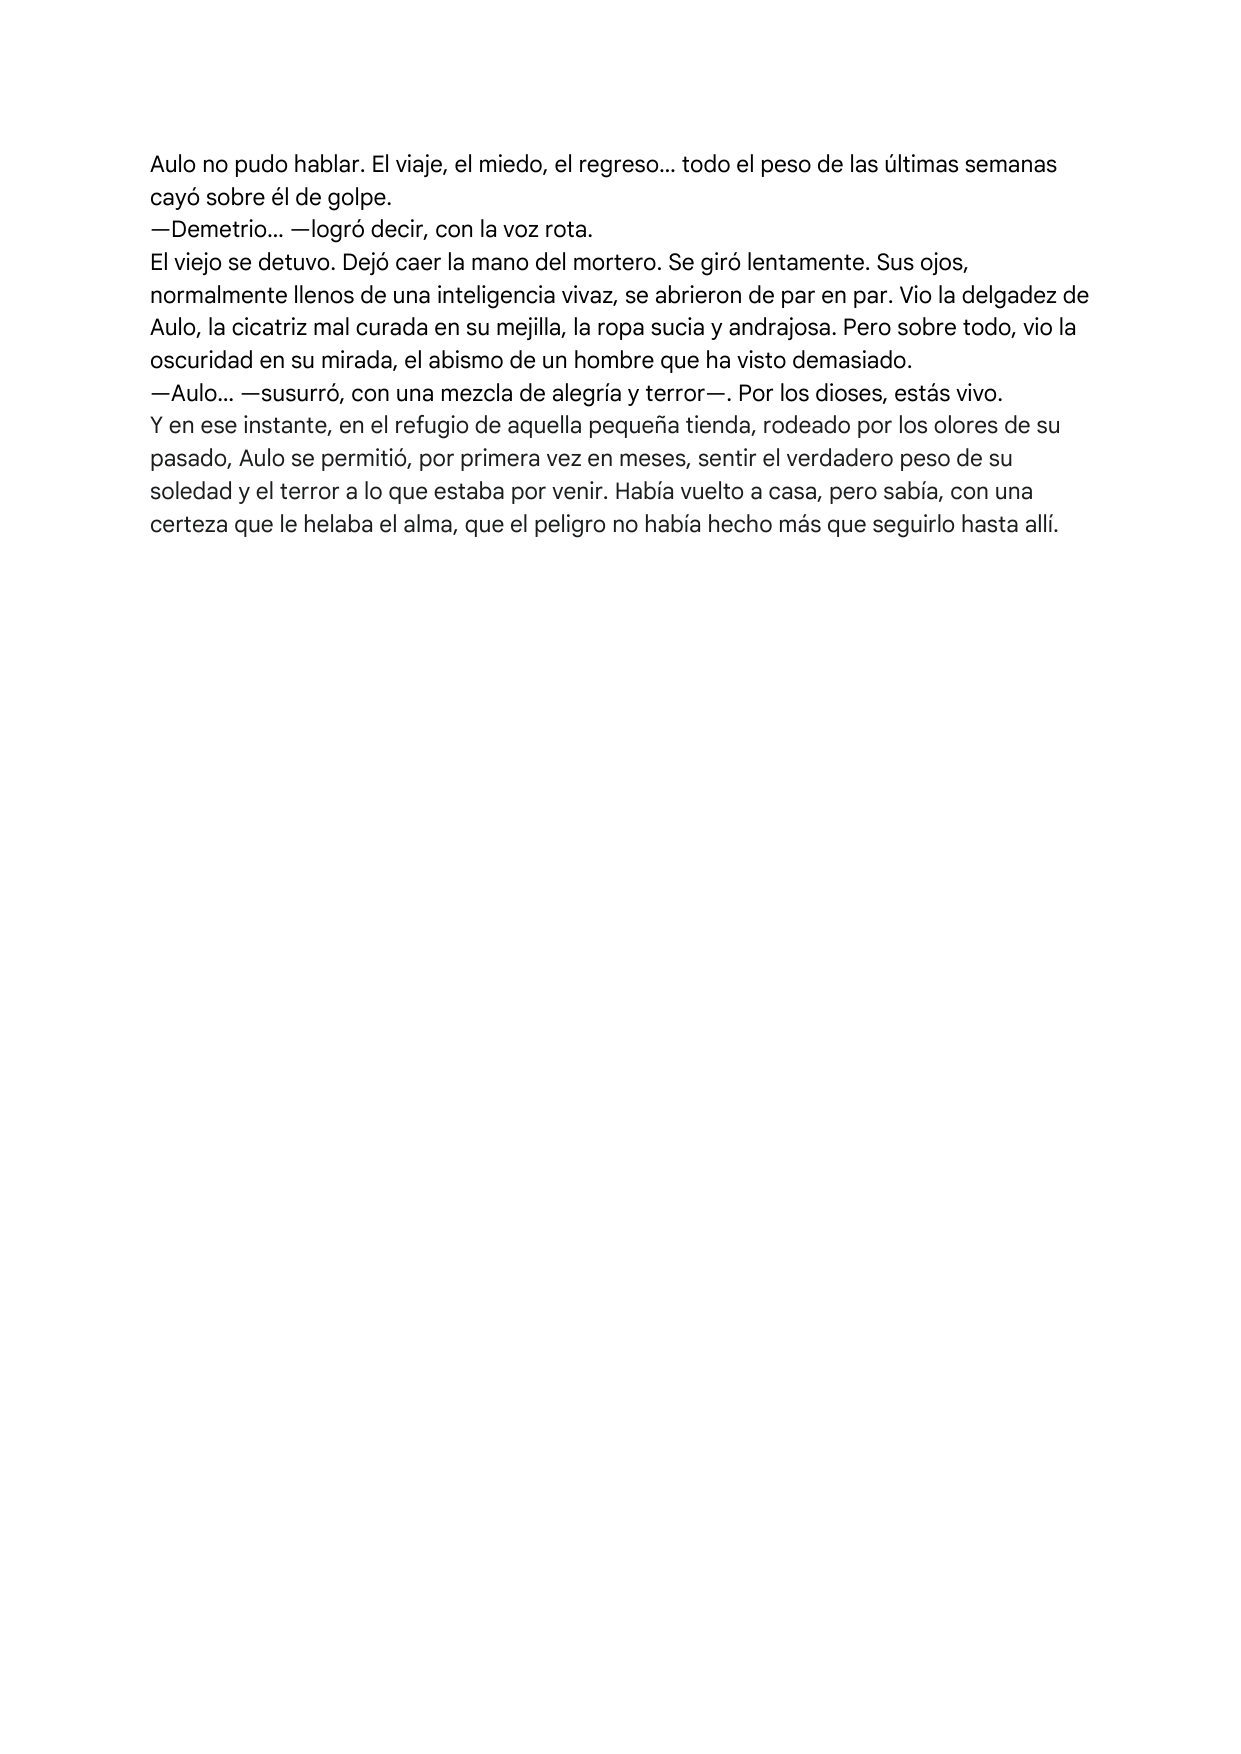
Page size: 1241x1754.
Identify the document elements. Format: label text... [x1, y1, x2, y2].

text —Demetrio… —logró decir, con la voz rota. [150, 215, 1090, 244]
text Aulo no pudo hablar. El viaje, el miedo, el regreso… todo el peso de las últimas semanas cayó sobre él de golpe. [150, 150, 1090, 211]
text —Aulo… —susurró, con una mezcla de alegría y terror—. Por los dioses, estás vivo. [150, 379, 1090, 408]
text Y en ese instante, en el refugio de aquella pequeña tienda, rodeado por los olores de su pasado, Aulo se permitió, por primera vez en meses, sentir el verdadero peso de su soledad y el terror a lo que estaba por venir. Había vuelto a casa, pero sabía, con una certeza que le helaba el alma, que el peligro no había hecho más que seguirlo hasta allí. [150, 412, 1090, 538]
text El viejo se detuvo. Dejó caer la mano del mortero. Se giró lentamente. Sus ojos, normalmente llenos de una inteligencia vivaz, se abrieron de par en par. Vio la delgadez de Aulo, la cicatriz mal curada en su mejilla, la ropa sucia y andrajosa. Pero sobre todo, vio la oscuridad en su mirada, el abismo de un hombre que ha visto demasiado. [150, 248, 1090, 375]
